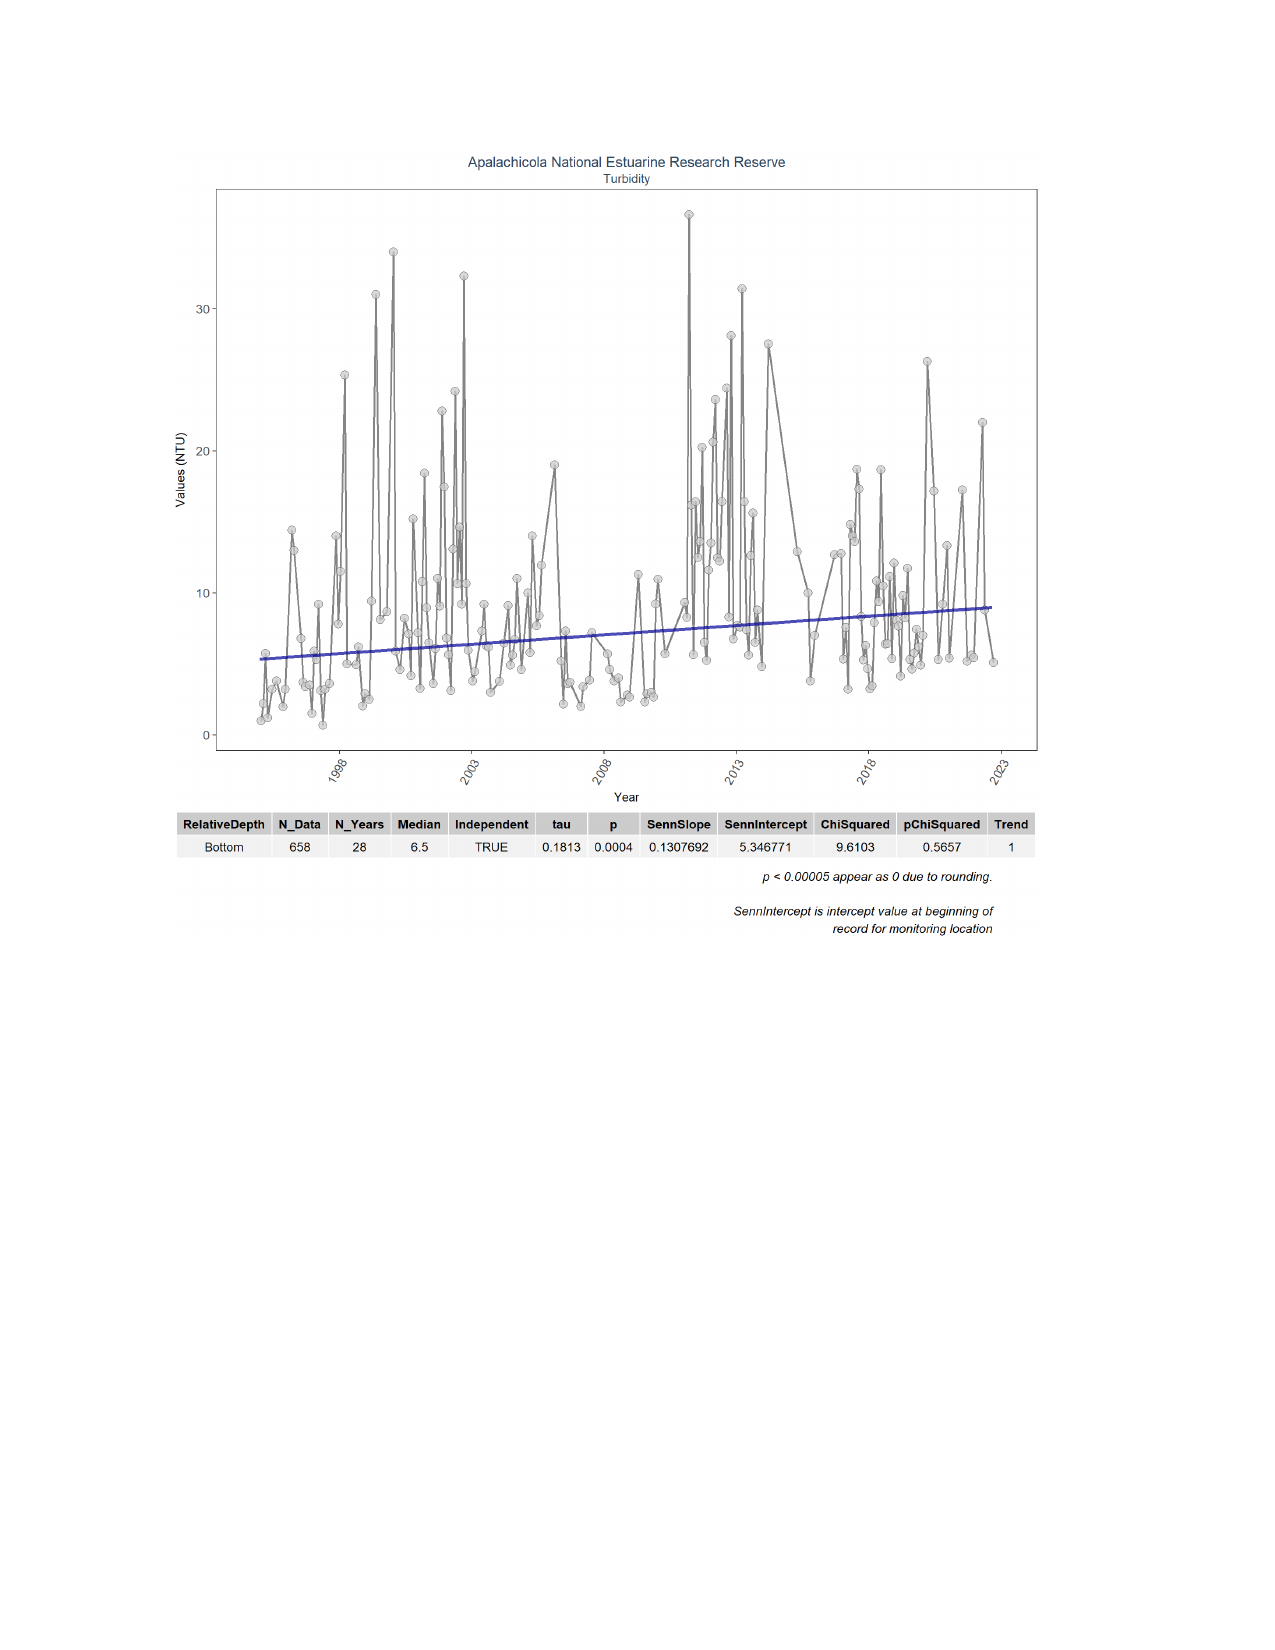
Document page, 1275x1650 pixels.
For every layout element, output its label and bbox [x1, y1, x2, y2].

picture [168, 150, 1044, 938]
